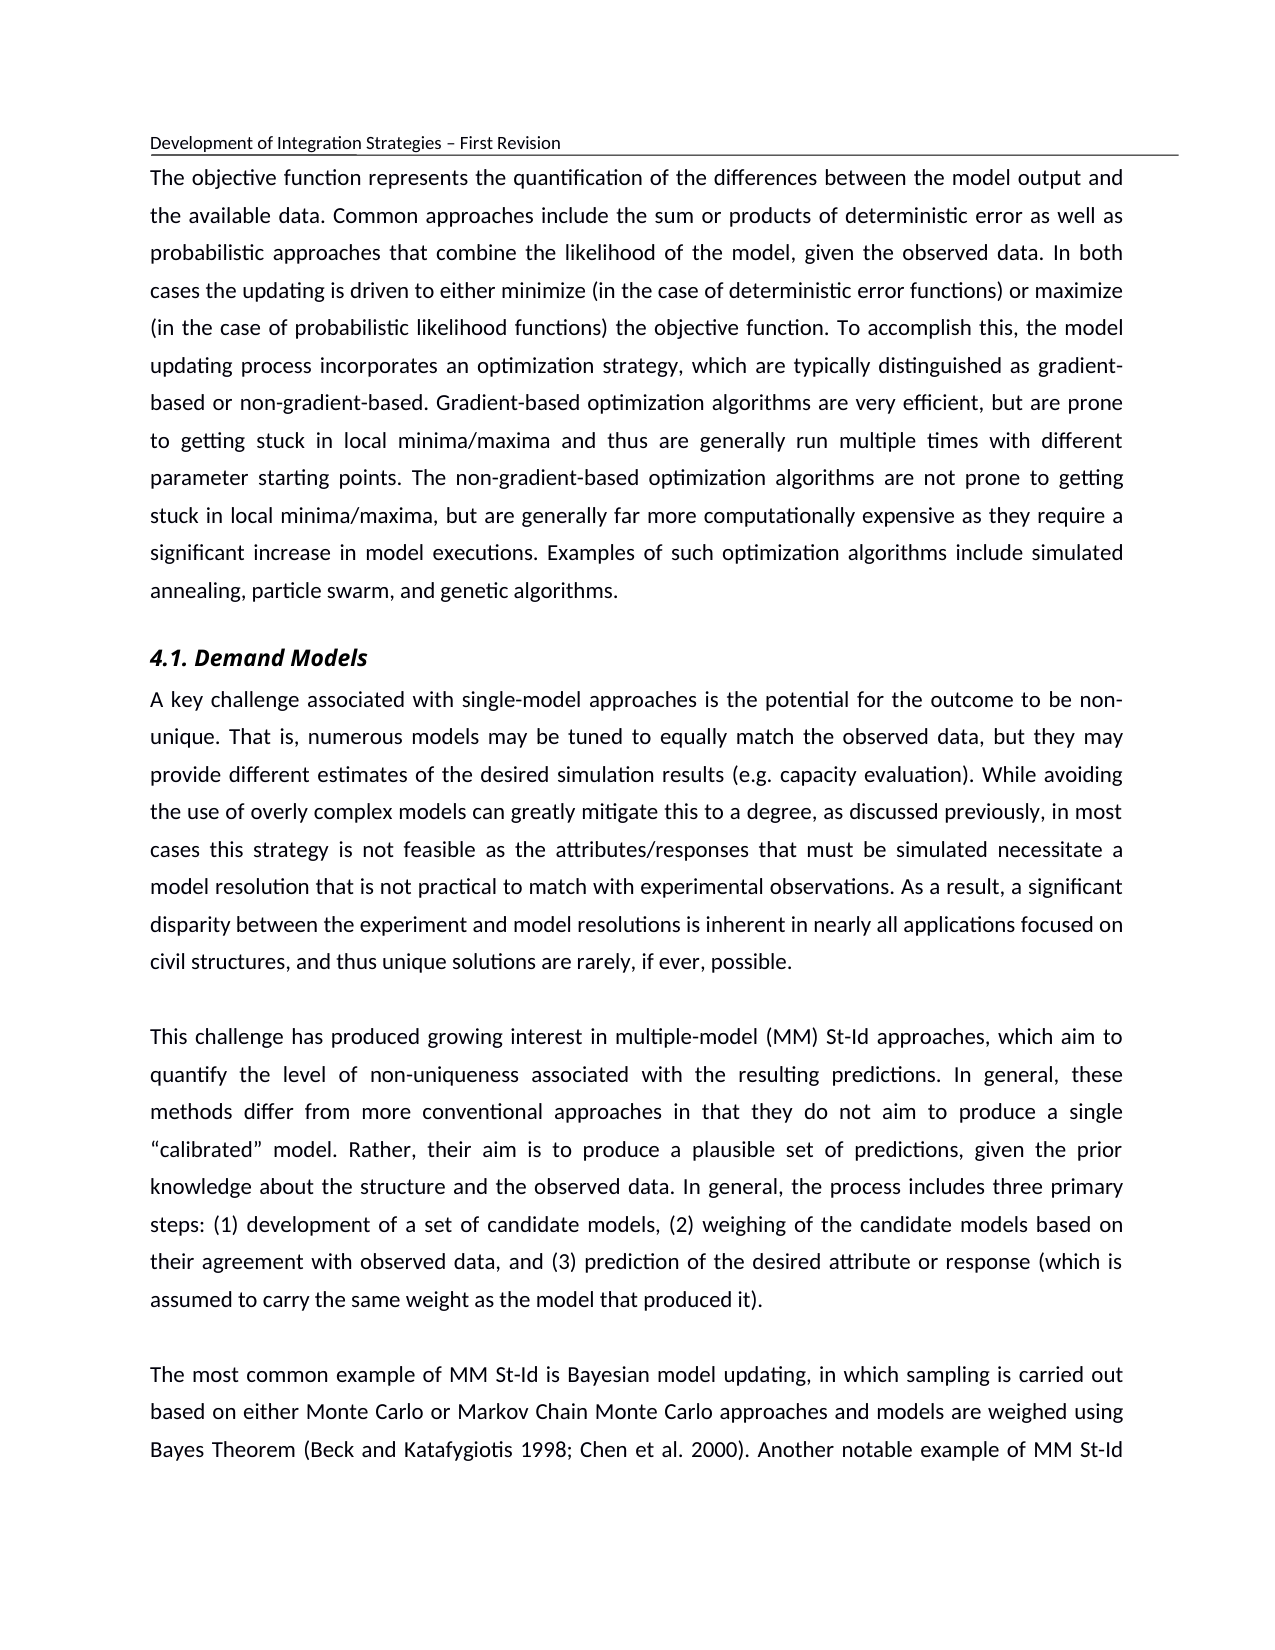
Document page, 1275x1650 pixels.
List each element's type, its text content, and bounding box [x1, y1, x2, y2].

text The objective function represents the quantification of the differences between the model output and the available data. Common approaches include the sum or products of deterministic error as well as probabilistic approaches that combine the likelihood of the model, given the observed data. In both cases the updating is driven to either minimize (in the case of deterministic error functions) or maximize (in the case of probabilistic likelihood functions) the objective function. To accomplish this, the model updating process incorporates an optimization strategy, which are typically distinguished as gradient-based or non-gradient-based. Gradient-based optimization algorithms are very efficient, but are prone to getting stuck in local minima/maxima and thus are generally run multiple times with different parameter starting points. The non-gradient-based optimization algorithms are not prone to getting stuck in local minima/maxima, but are generally far more computationally expensive as they require a significant increase in model executions. Examples of such optimization algorithms include simulated annealing, particle swarm, and genetic algorithms. [150, 154, 1125, 604]
subtitle 4.1. Demand Models [150, 641, 1125, 673]
text A key challenge associated with single-model approaches is the potential for the outcome to be non-unique. That is, numerous models may be tuned to equally match the observed data, but they may provide different estimates of the desired simulation results (e.g. capacity evaluation). While avoiding the use of overly complex models can greatly mitigate this to a degree, as discussed previously, in most cases this strategy is not feasible as the attributes/responses that must be simulated necessitate a model resolution that is not practical to match with experimental observations. As a result, a significant disparity between the experiment and model resolutions is inherent in nearly all applications focused on civil structures, and thus unique solutions are rarely, if ever, possible. [150, 675, 1125, 975]
text This challenge has produced growing interest in multiple-model (MM) St-Id approaches, which aim to quantify the level of non-uniqueness associated with the resulting predictions. In general, these methods differ from more conventional approaches in that they do not aim to produce a single “calibrated” model. Rather, their aim is to produce a plausible set of predictions, given the prior knowledge about the structure and the observed data. In general, the process includes three primary steps: (1) development of a set of candidate models, (2) weighing of the candidate models based on their agreement with observed data, and (3) prediction of the desired attribute or response (which is assumed to carry the same weight as the model that produced it). [150, 1013, 1125, 1313]
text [150, 1350, 1125, 1463]
